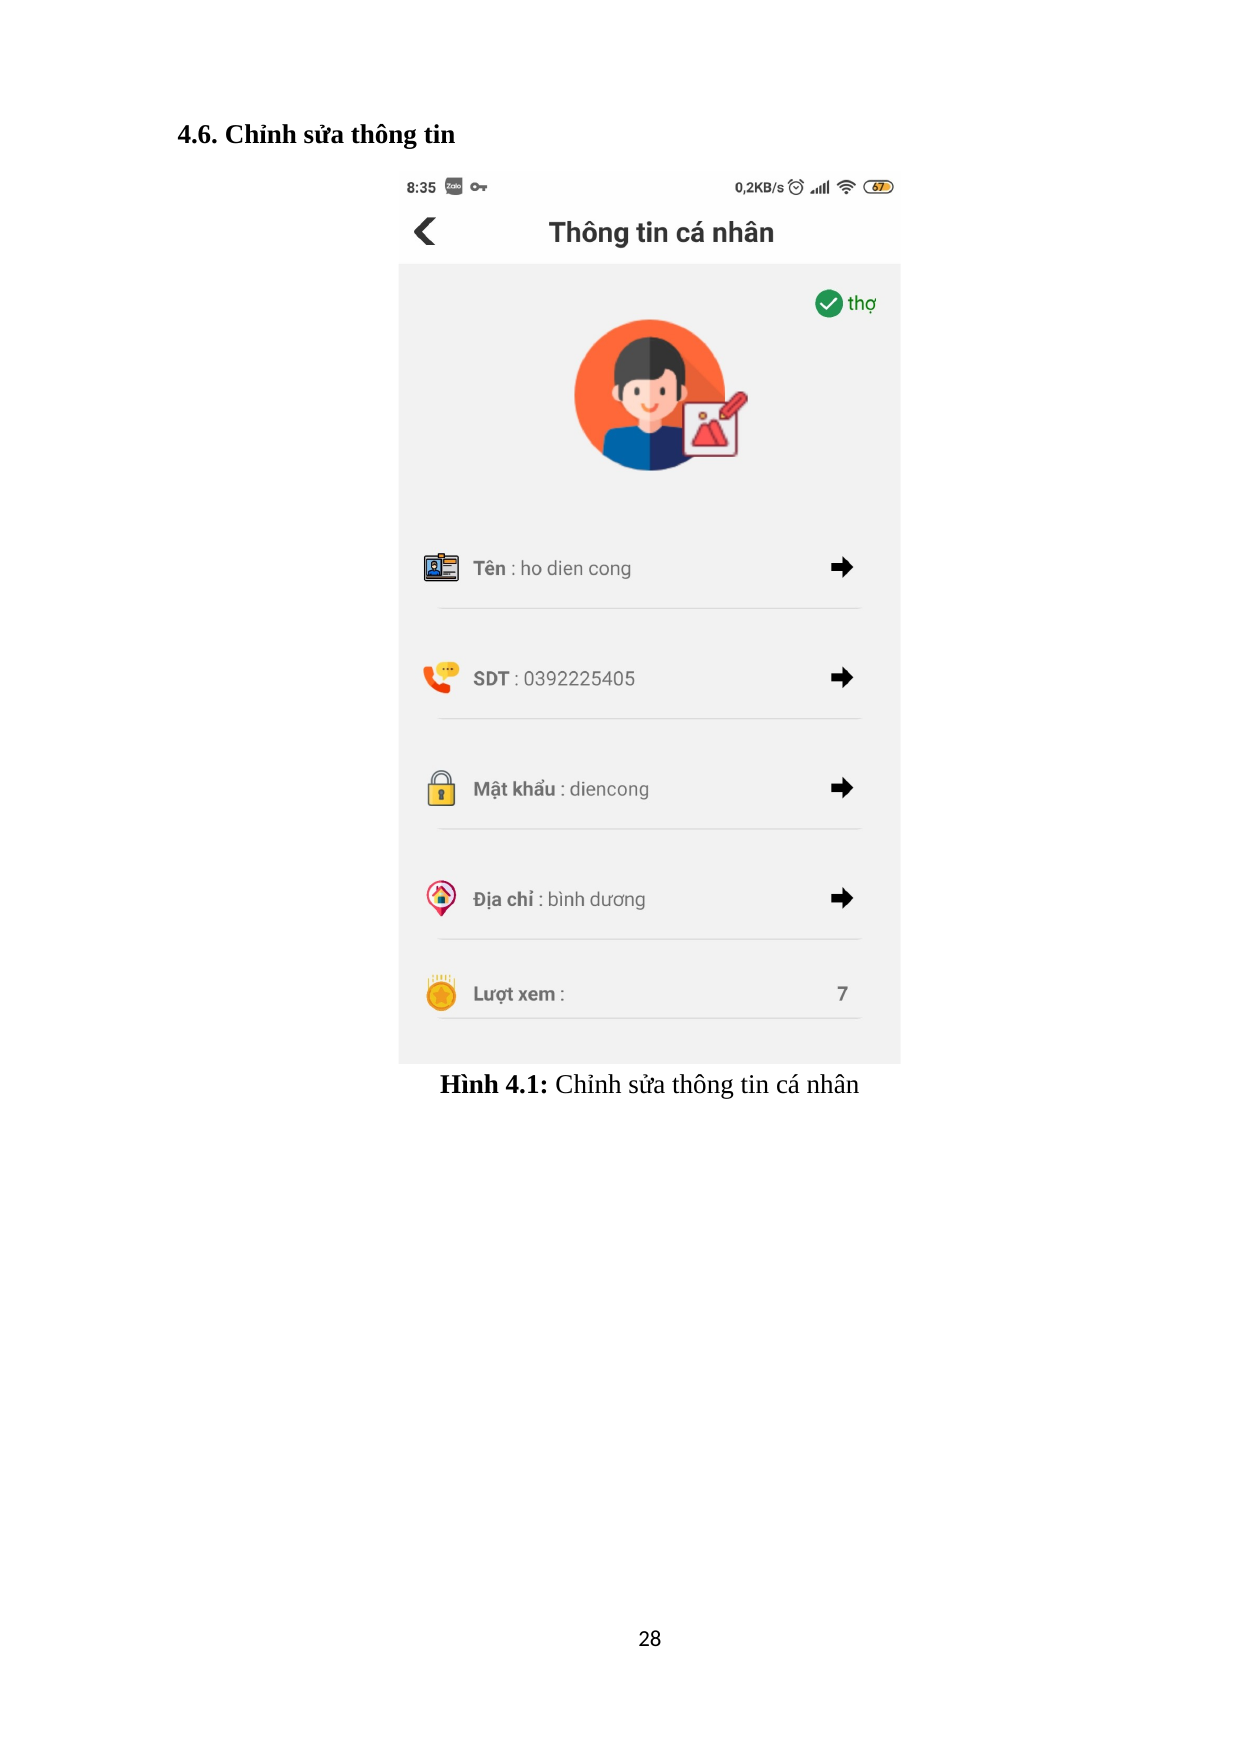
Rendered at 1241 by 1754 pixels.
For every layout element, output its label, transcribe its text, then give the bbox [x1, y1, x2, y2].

picture [398, 171, 901, 1064]
text Chỉnh sửa thông tin cá nhân [177, 1068, 1122, 1099]
text Chỉnh sửa thông tin [177, 118, 1122, 149]
